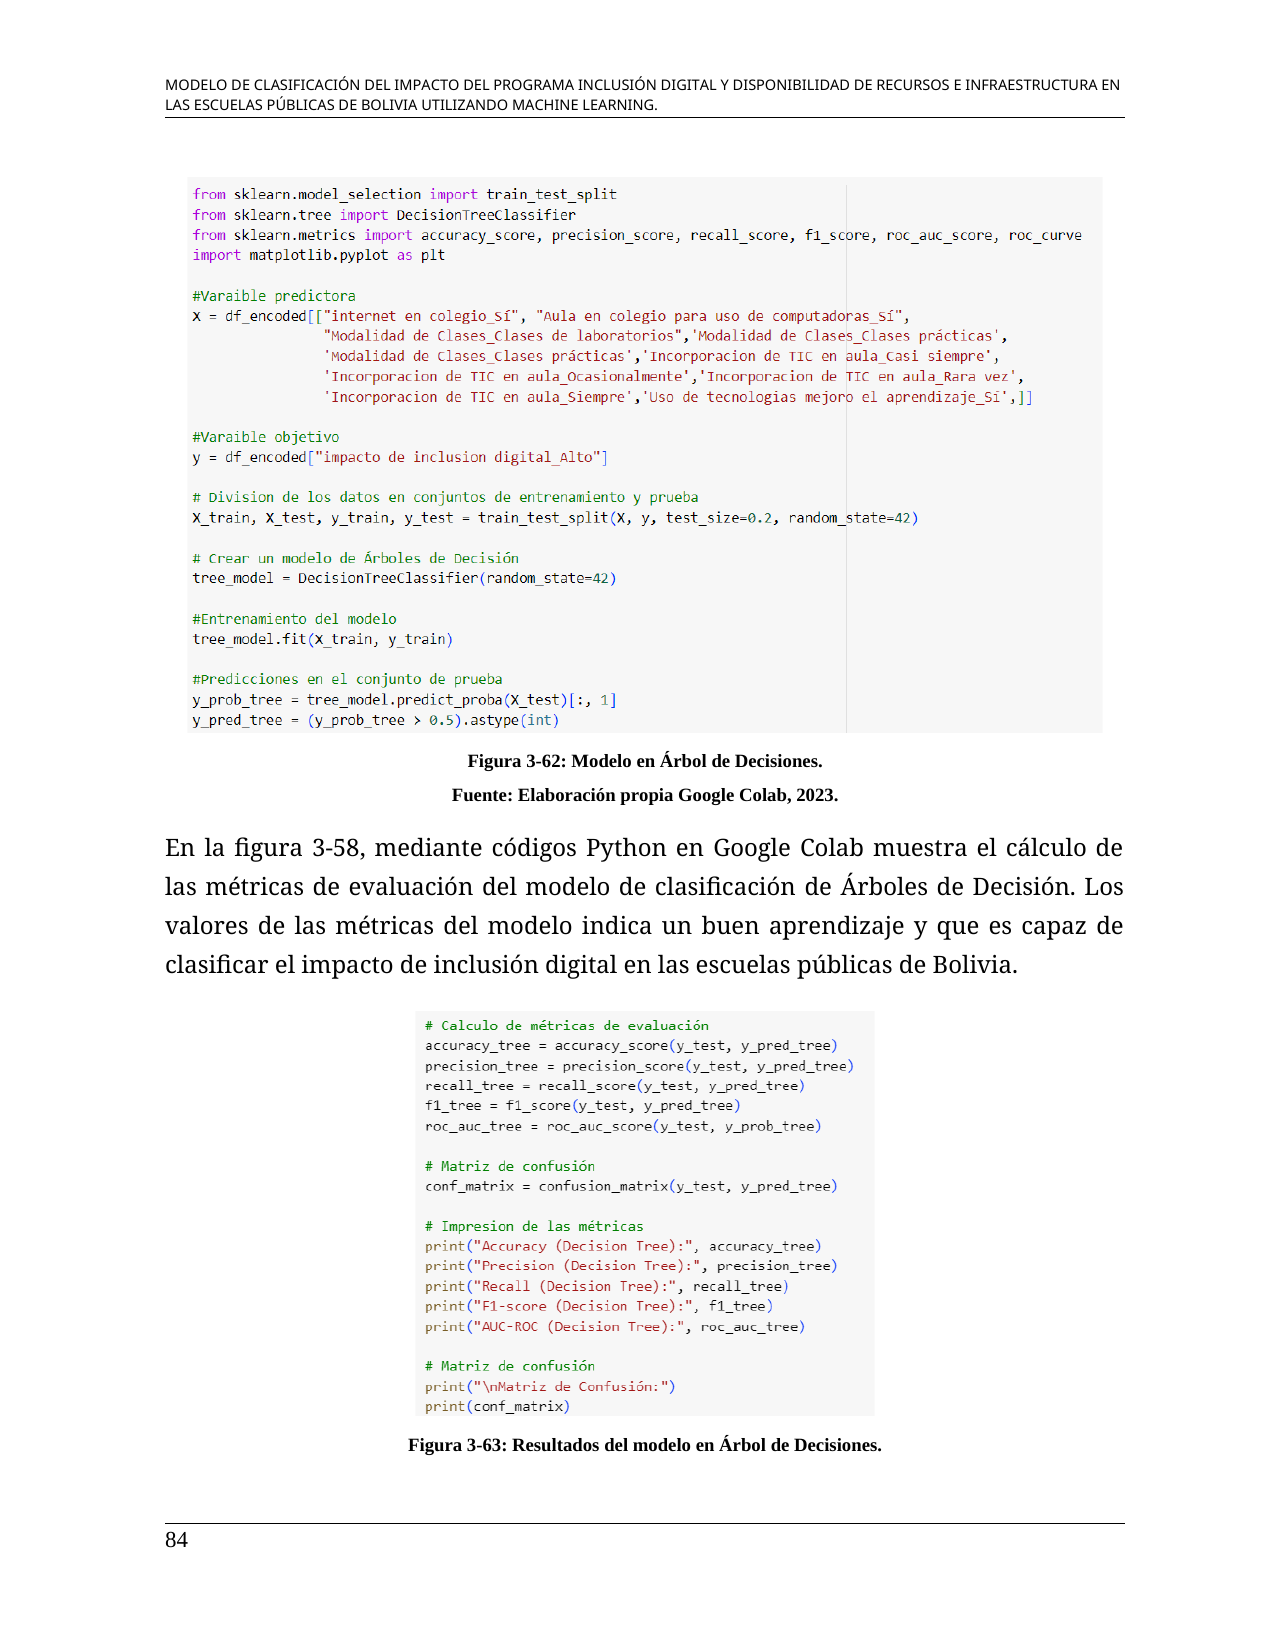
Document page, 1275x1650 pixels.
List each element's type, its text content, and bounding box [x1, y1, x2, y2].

picture [187, 177, 1103, 733]
text En la figura 3-58, mediante códigos Python en Google Colab muestra el cálculo de las métricas de evaluación del modelo de clasificación de Árboles de Decisión. Los valores de las métricas del modelo indica un buen aprendizaje y que es capaz de clasificar el impacto de inclusión digital en las escuelas públicas de Bolivia. [165, 831, 1125, 980]
picture [415, 1011, 875, 1416]
text Fuente: Elaboración propia Google Colab, 2023. [165, 784, 1125, 806]
